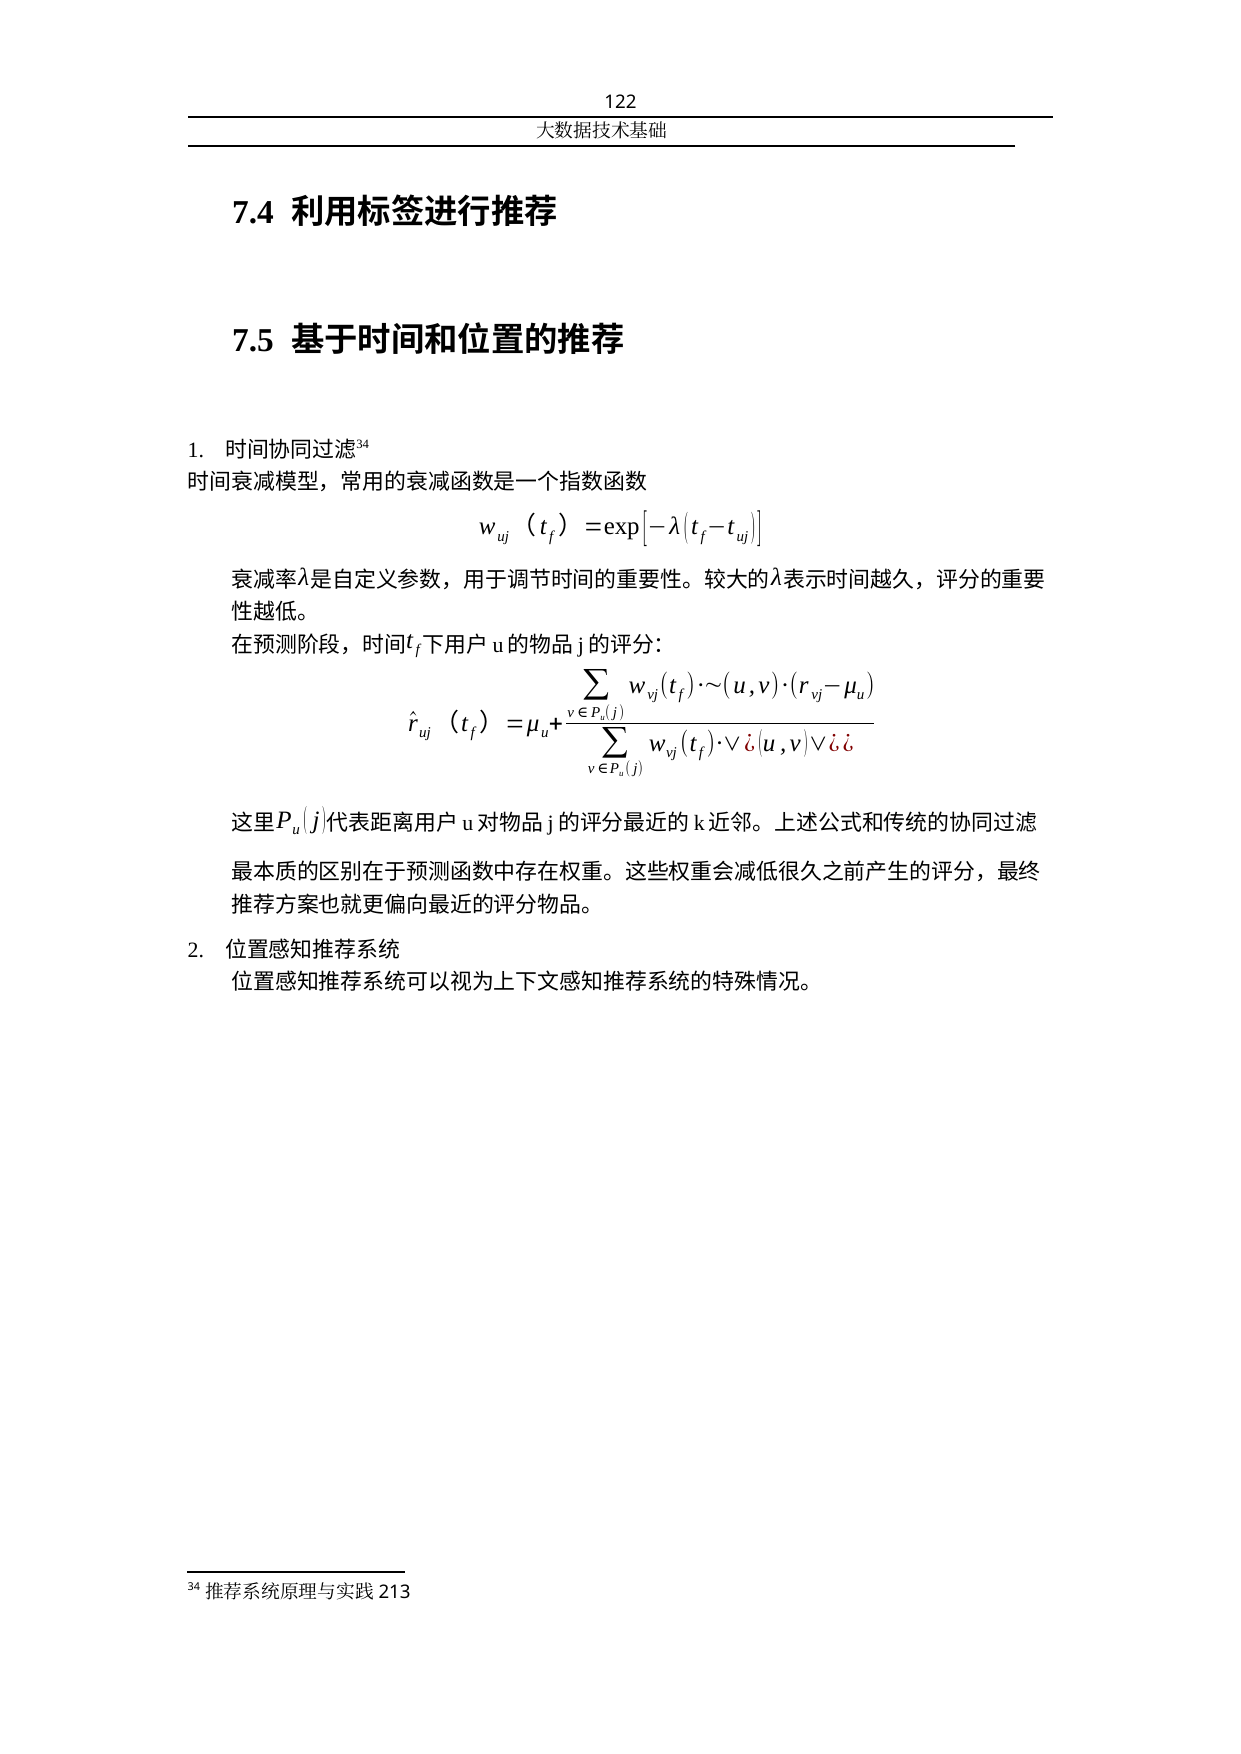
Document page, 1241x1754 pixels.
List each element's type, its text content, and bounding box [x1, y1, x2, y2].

list 在预测阶段，时间下用户u的物品j的评分： [231, 626, 1053, 659]
subtitle 利用标签进行推荐 [232, 177, 1053, 242]
list 位置感知推荐系统 [187, 931, 1053, 964]
list 位置感知推荐系统可以视为上下文感知推荐系统的特殊情况。 [231, 964, 1053, 996]
list 衰减率是自定义参数，用于调节时间的重要性。较大的表示时间越久，评分的重要性越低。 [231, 561, 1053, 626]
subtitle 基于时间和位置的推荐 [232, 304, 1053, 369]
list 这里代表距离用户u对物品j的评分最近的k近邻。上述公式和传统的协同过滤最本质的区别在于预测函数中存在权重。这些权重会减低很久之前产生的评分，最终推荐方案也就更偏向最近的评分物品。 [231, 789, 1053, 919]
text 时间衰减模型，常用的衰减函数是一个指数函数 [187, 464, 1053, 496]
list 时间协同过滤 [187, 431, 1053, 464]
